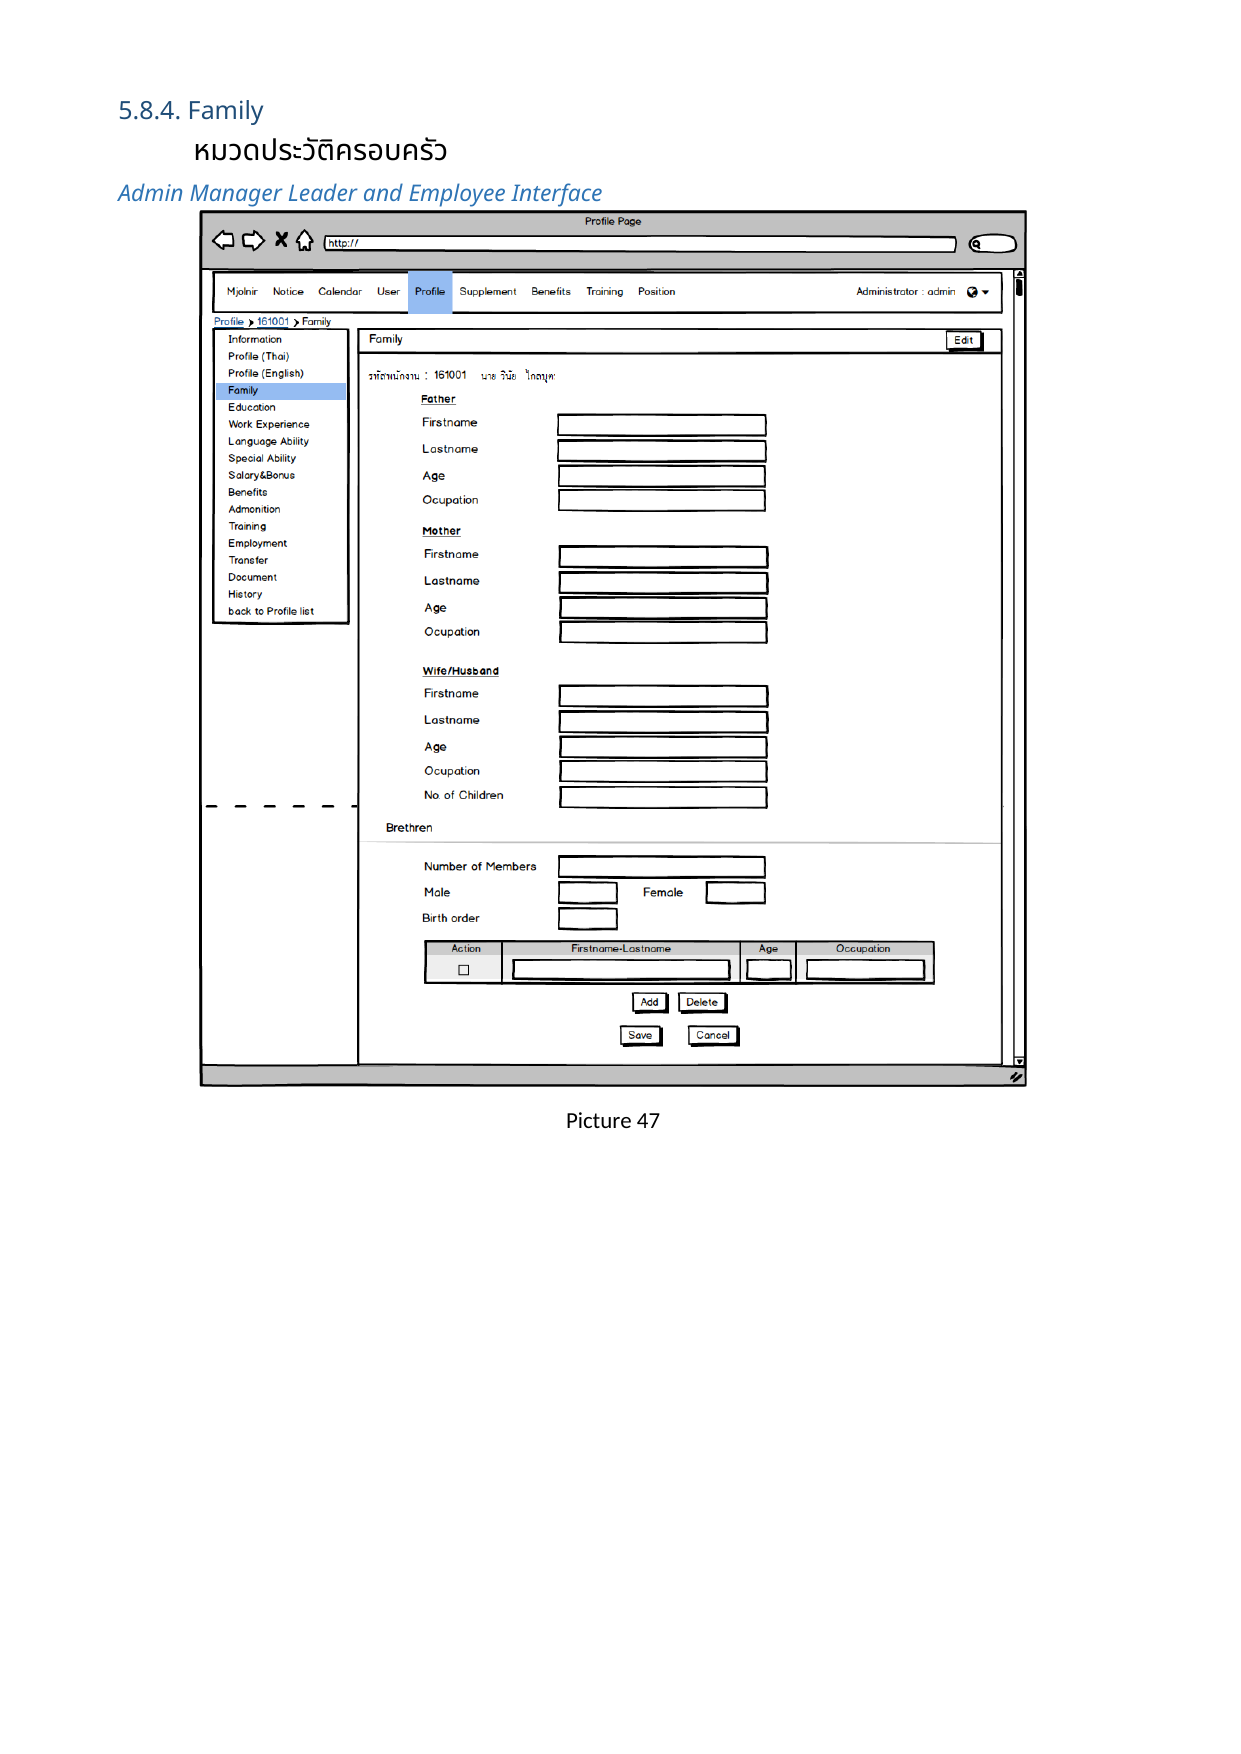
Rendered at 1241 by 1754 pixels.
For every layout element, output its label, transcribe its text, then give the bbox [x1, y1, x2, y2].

subtitle 5.8.4. Family [118, 93, 1107, 127]
text Picture 47 [118, 1106, 1107, 1134]
picture [199, 210, 1027, 1087]
subtitle Admin Manager Leader and Employee Interface [118, 177, 1107, 208]
text หมวดประวัติครอบครัว [118, 129, 1107, 174]
